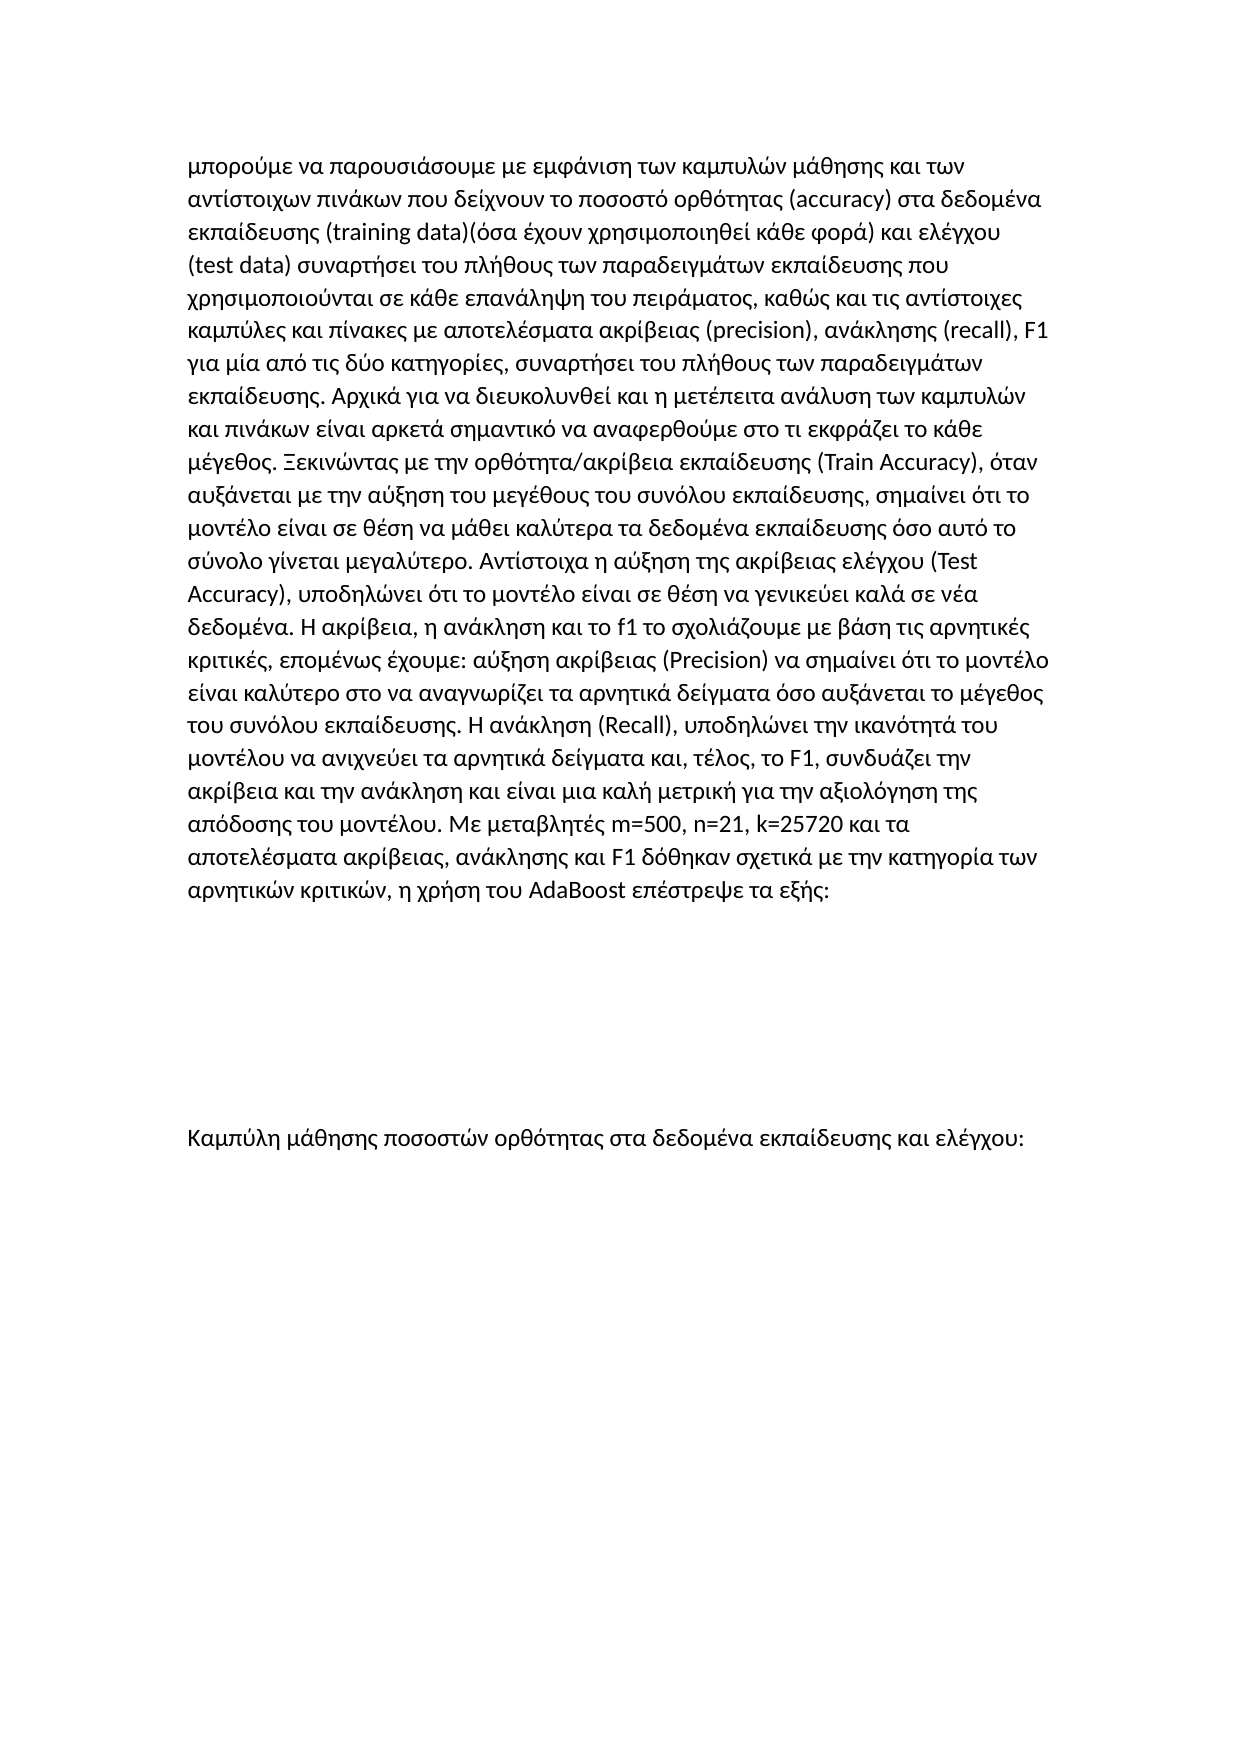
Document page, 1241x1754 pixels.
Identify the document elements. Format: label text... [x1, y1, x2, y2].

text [187, 150, 1053, 905]
text Καμπύλη μάθησης ποσοστών ορθότητας στα δεδομένα εκπαίδευσης και ελέγχου: [187, 1122, 1053, 1153]
